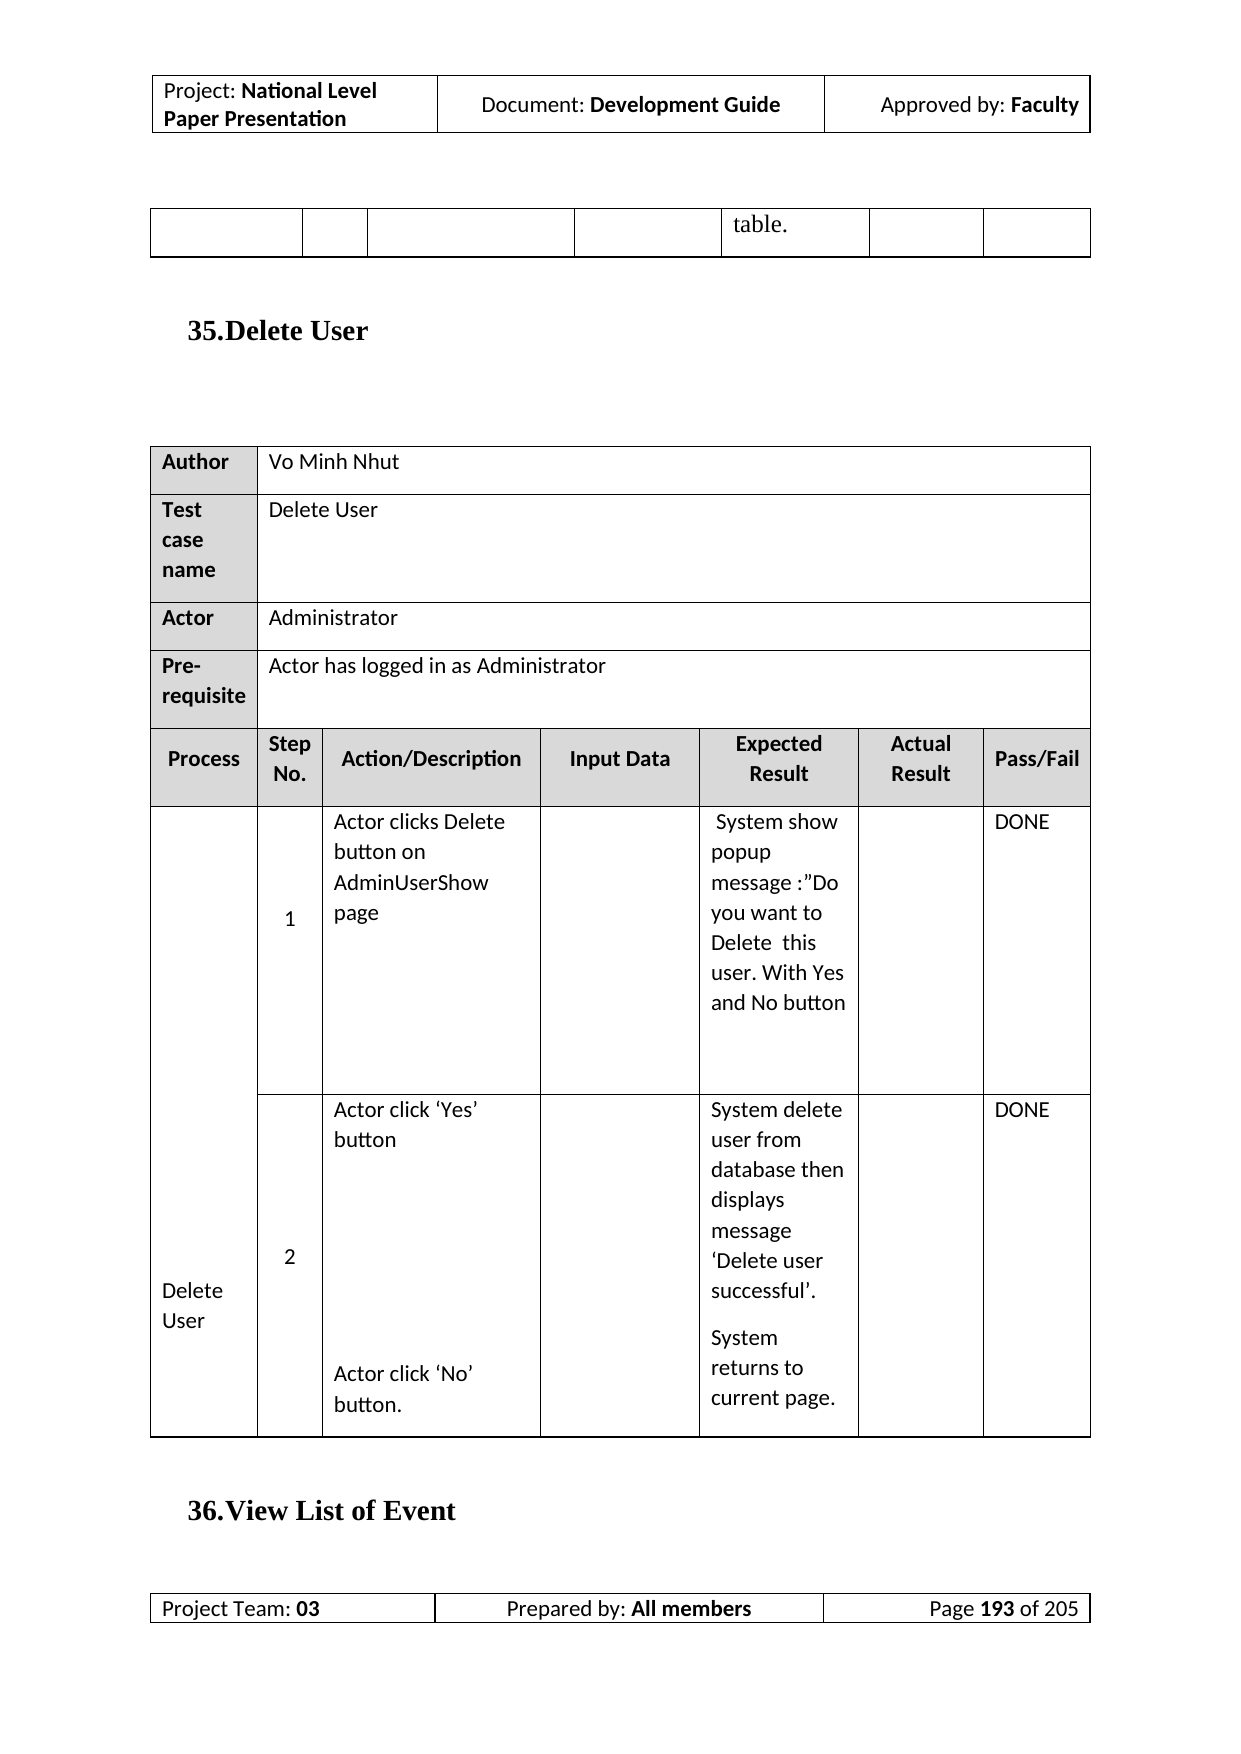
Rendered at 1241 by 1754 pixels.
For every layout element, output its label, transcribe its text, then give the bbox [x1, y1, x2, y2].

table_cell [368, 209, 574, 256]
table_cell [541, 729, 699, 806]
subtitle View List of Event [187, 1493, 1090, 1526]
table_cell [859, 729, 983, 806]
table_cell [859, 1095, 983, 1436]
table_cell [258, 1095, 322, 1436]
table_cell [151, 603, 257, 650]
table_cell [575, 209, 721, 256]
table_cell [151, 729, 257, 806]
subtitle Delete User [187, 313, 1090, 346]
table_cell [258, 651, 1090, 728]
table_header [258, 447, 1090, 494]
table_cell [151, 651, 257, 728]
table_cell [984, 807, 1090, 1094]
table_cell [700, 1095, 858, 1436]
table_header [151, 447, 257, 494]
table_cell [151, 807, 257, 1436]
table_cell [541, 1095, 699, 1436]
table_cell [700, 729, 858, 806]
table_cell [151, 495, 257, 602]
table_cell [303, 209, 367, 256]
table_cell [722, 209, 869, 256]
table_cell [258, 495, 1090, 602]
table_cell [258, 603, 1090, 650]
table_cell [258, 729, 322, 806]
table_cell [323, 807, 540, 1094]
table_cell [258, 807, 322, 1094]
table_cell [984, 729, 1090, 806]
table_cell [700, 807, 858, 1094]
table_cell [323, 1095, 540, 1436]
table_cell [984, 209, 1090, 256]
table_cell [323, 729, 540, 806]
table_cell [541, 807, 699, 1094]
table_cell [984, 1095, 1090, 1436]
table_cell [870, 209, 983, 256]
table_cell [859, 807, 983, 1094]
